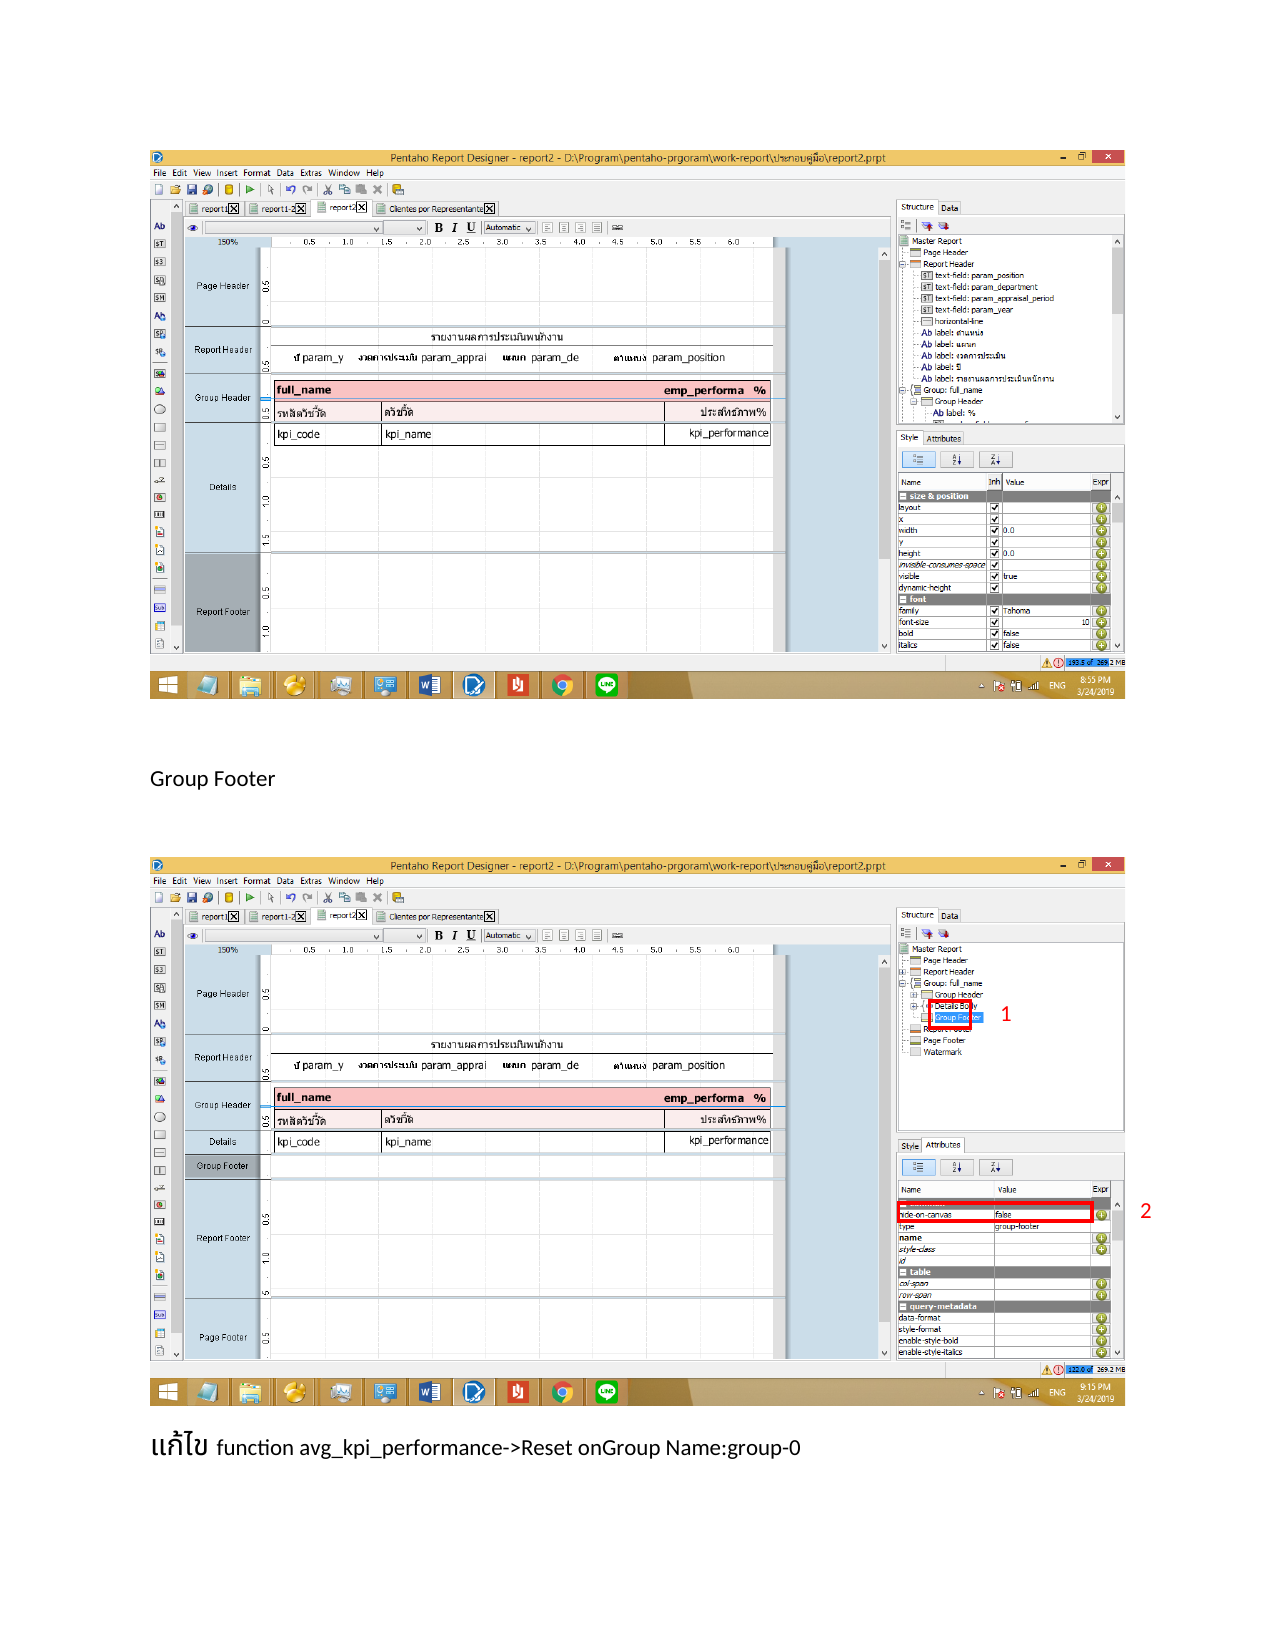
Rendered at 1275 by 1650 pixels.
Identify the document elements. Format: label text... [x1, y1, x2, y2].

text Group Footer [150, 764, 1125, 792]
picture [150, 857, 1125, 1406]
text แก้ไข function avg_kpi_performance->Reset onGroup Name:group-0 [150, 1424, 1125, 1469]
picture [150, 150, 1125, 699]
